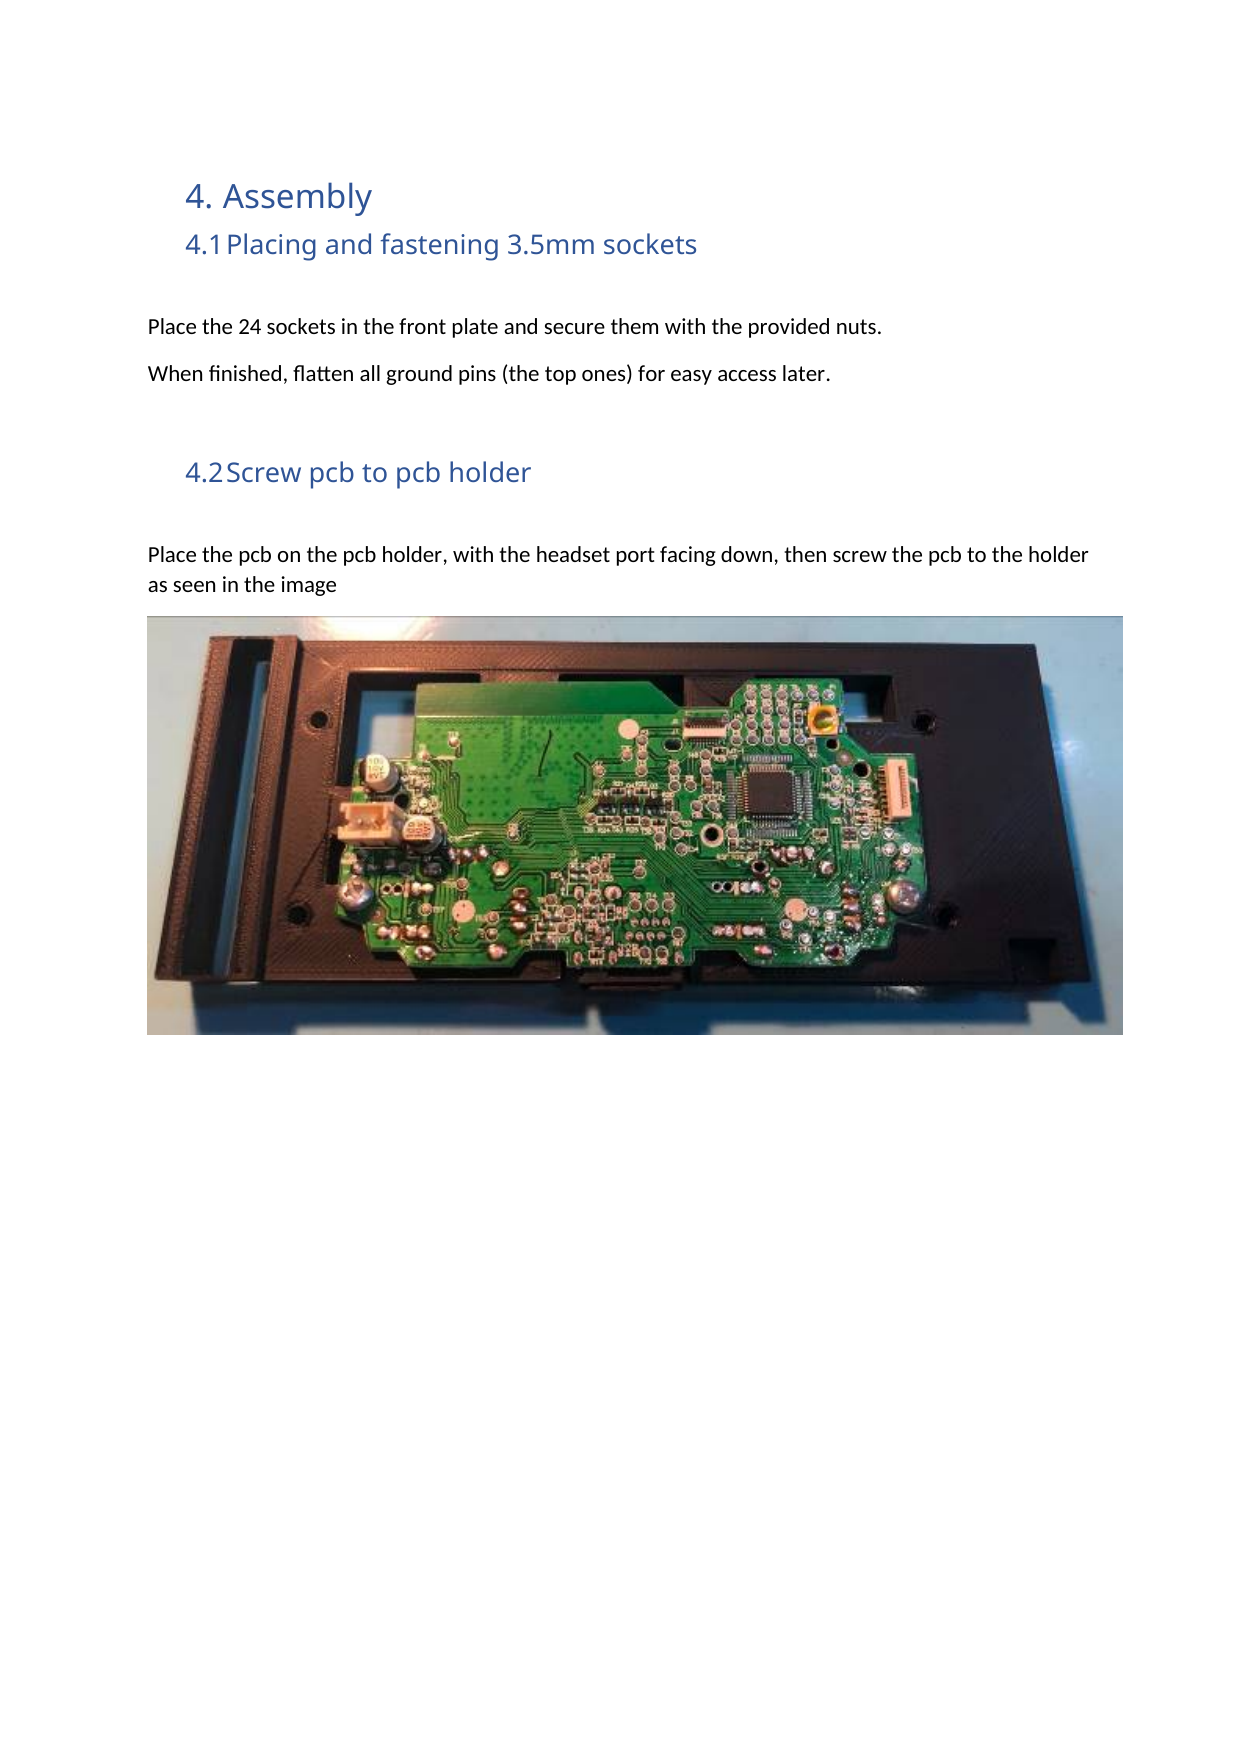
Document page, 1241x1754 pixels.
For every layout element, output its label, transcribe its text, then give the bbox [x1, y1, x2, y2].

subtitle Assembly [185, 173, 1093, 218]
text Place the pcb on the pcb holder, with the headset port facing down, then screw the pcb to the holder as seen in the image [148, 540, 1093, 598]
subtitle Screw pcb to pcb holder [185, 453, 1093, 490]
text When finished, flatten all ground pins (the top ones) for easy access later. [148, 359, 1093, 387]
picture [147, 616, 1123, 1035]
text Place the 24 sockets in the front plate and secure them with the provided nuts. [148, 312, 1093, 340]
subtitle Placing and fastening 3.5mm sockets [185, 226, 1093, 263]
